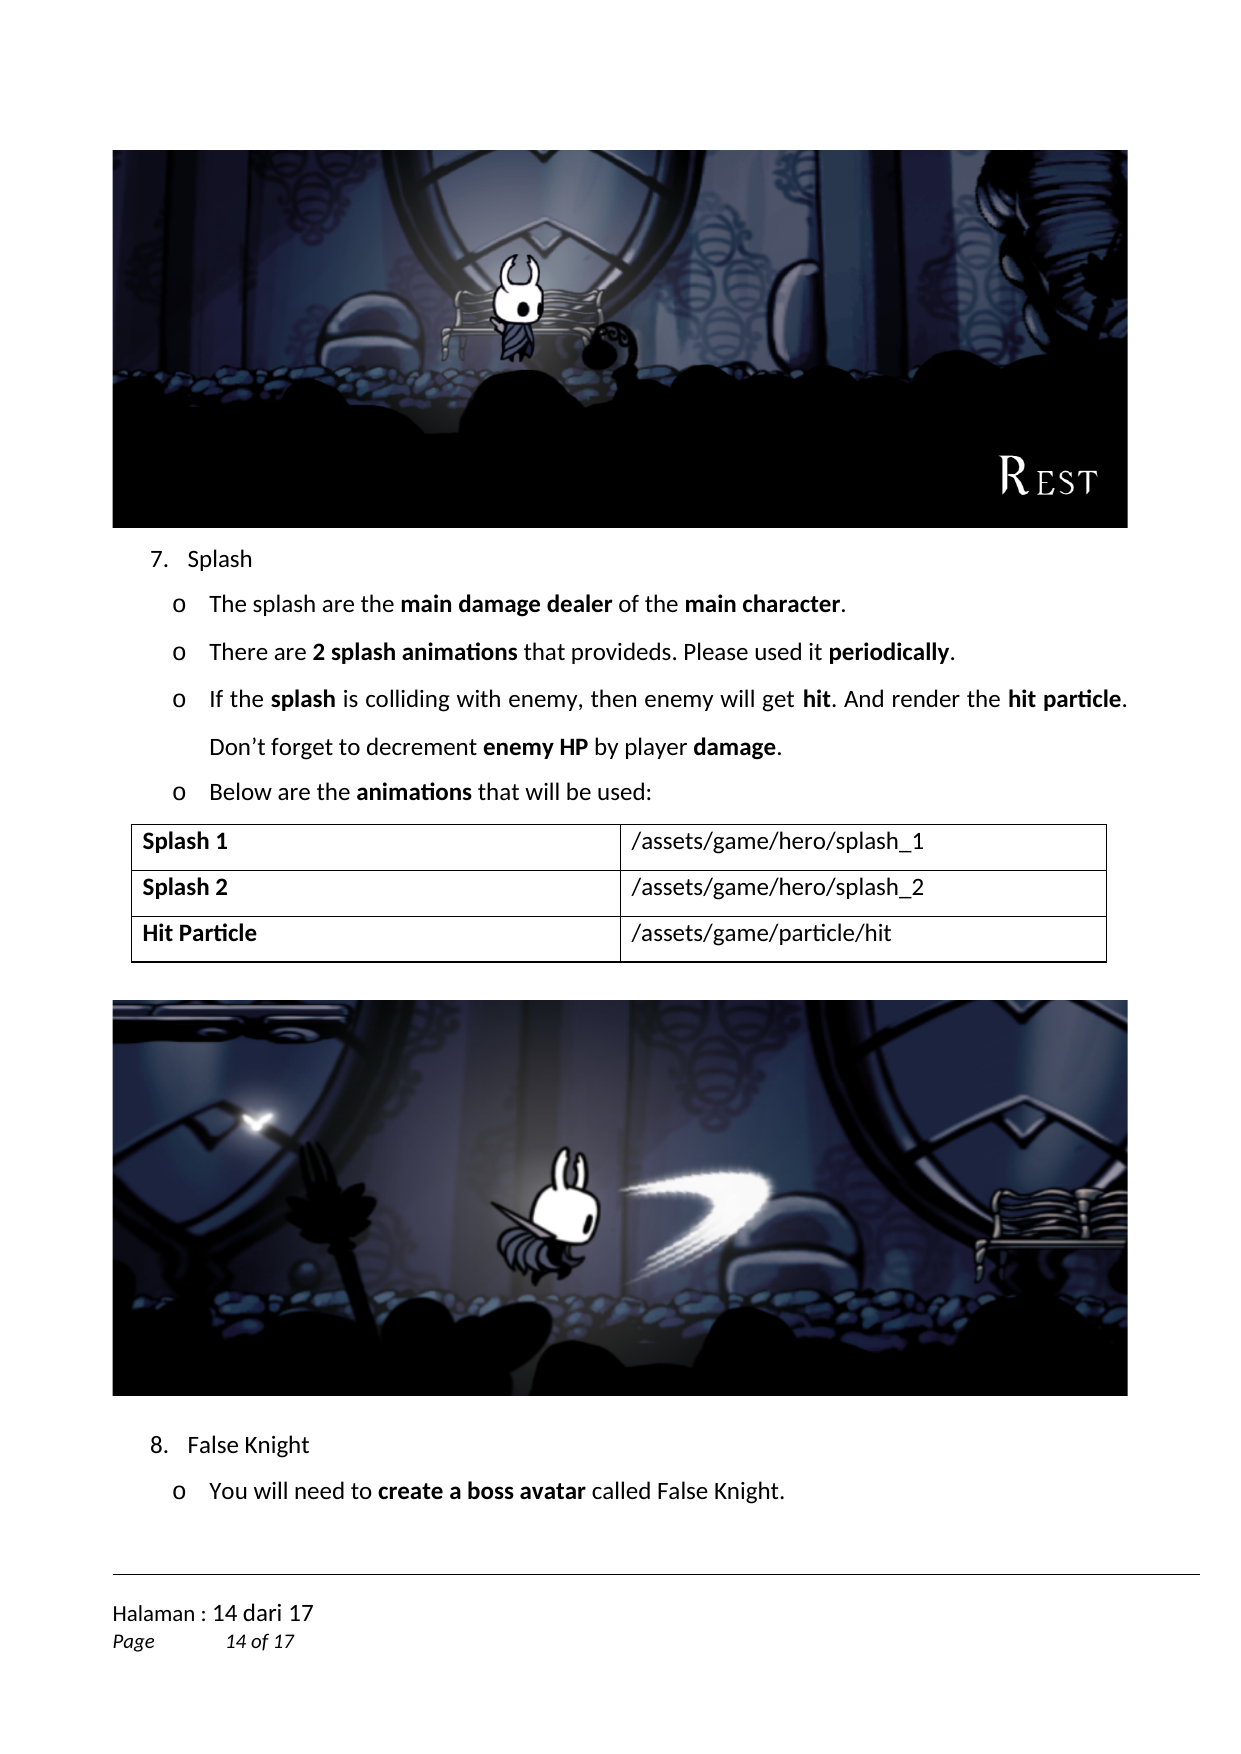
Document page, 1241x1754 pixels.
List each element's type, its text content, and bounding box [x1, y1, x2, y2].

picture [112, 1000, 1128, 1396]
list False Knight [150, 1429, 1128, 1460]
list Splash [150, 543, 1128, 573]
list There are 2 splash animations that provideds. Please used it periodically. [172, 636, 1128, 668]
table_header Splash 1 [132, 825, 620, 870]
picture [112, 150, 1128, 528]
table_cell /assets/game/hero/splash_2 [621, 871, 1106, 916]
list If the splash is colliding with enemy, then enemy will get hit. And render the hit particle. Don’t forget to decrement enemy HP by player damage. [172, 684, 1128, 761]
table_cell Splash 2 [132, 871, 620, 916]
table_cell Hit Particle [132, 917, 620, 961]
table_header /assets/game/hero/splash_1 [621, 825, 1106, 870]
table_cell /assets/game/particle/hit [621, 917, 1106, 961]
list You will need to create a boss avatar called False Knight. [172, 1475, 1128, 1507]
list The splash are the main damage dealer of the main character. [172, 588, 1128, 620]
list Below are the animations that will be used: [172, 776, 1128, 808]
